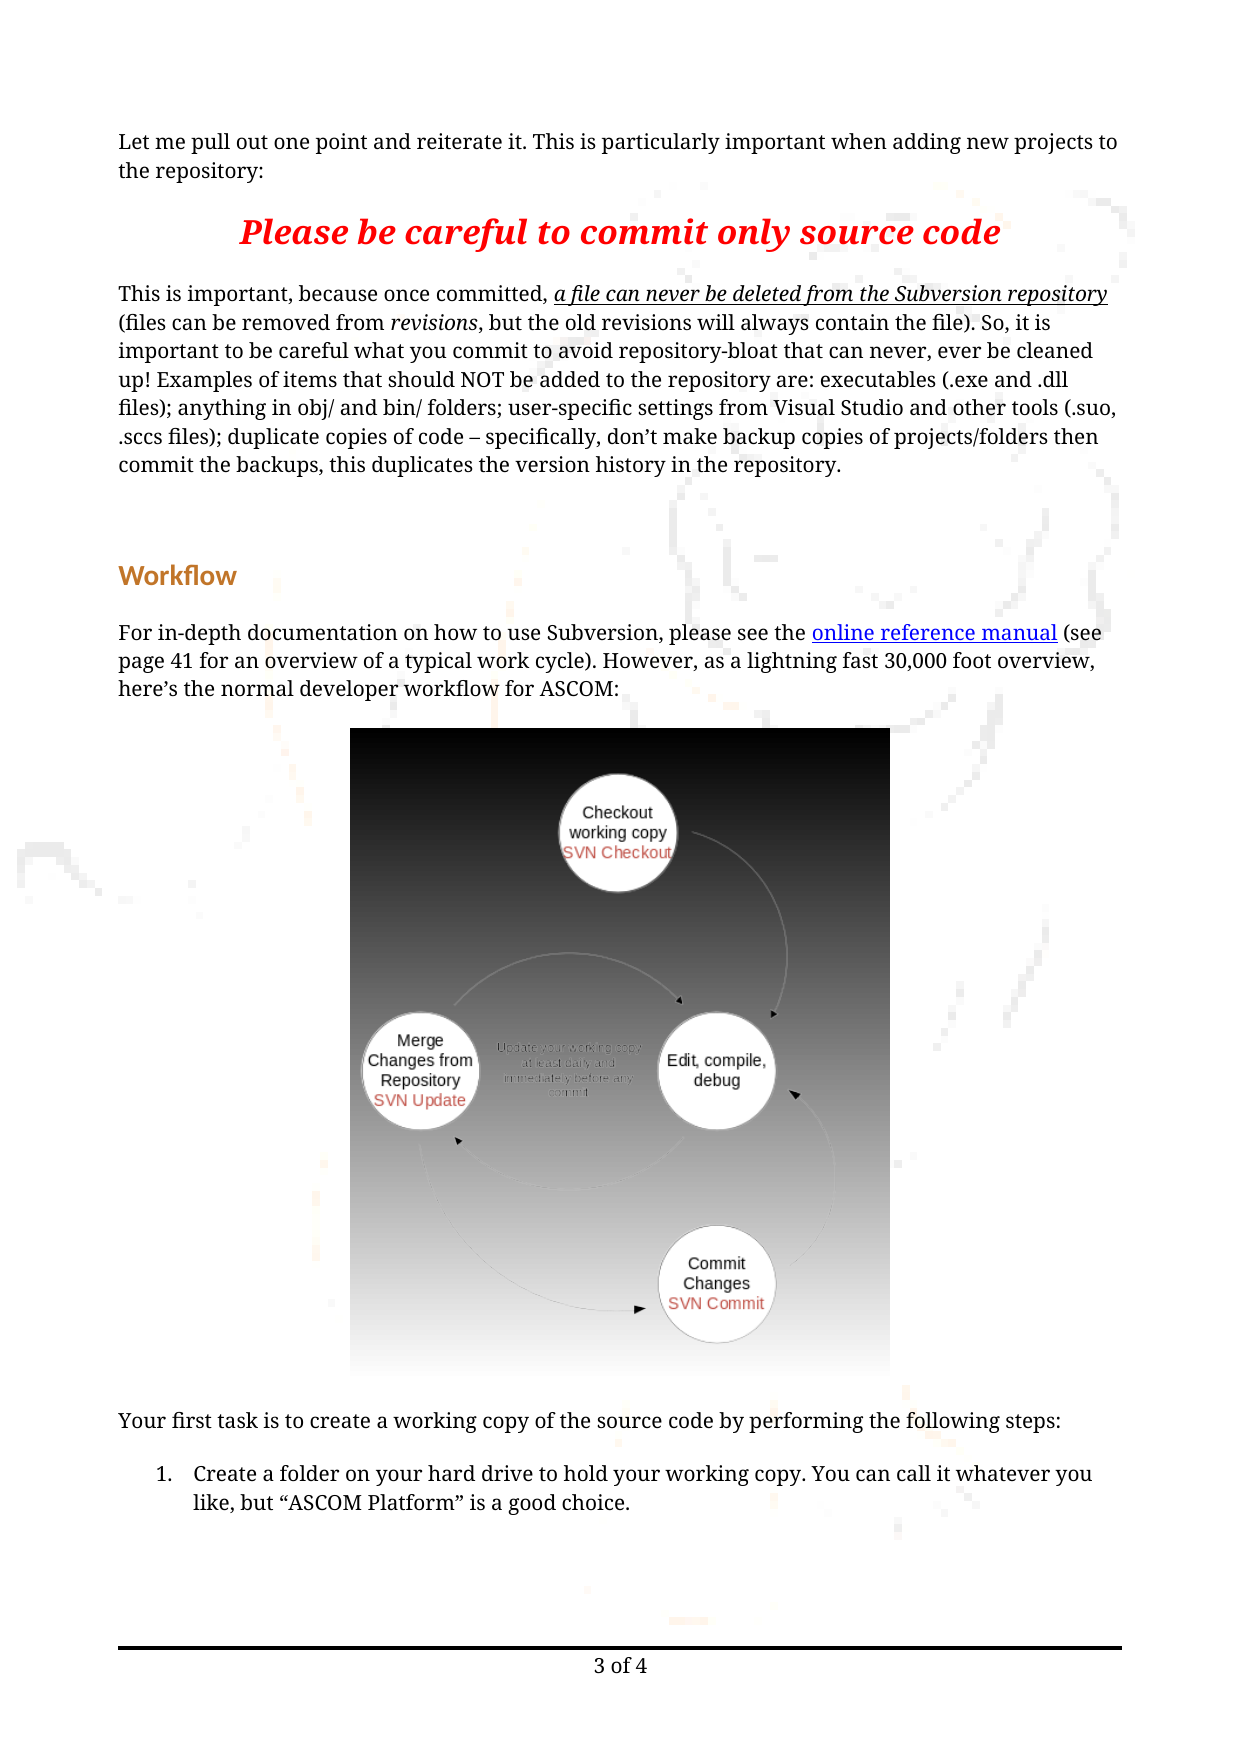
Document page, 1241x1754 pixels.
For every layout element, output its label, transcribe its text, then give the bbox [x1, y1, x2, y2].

text Let me pull out one point and reiterate it. This is particularly important when adding new projects to the repository: [118, 127, 1122, 184]
text Your first task is to create a working copy of the source code by performing the following steps: [118, 1406, 1122, 1434]
list Create a folder on your hard drive to hold your working copy. You can call it whatever you like, but “ASCOM Platform” is a good choice. [156, 1459, 1122, 1516]
text This is important, because once committed, a file can never be deleted from the Subversion repository (files can be removed from revisions, but the old revisions will always contain the file). So, it is important to be careful what you commit to avoid repository-bloat that can never, ever be cleaned up! Examples of items that should NOT be added to the repository are: executables (.exe and .dll files); anything in obj/ and bin/ folders; user-specific settings from Visual Studio and other tools (.suo, .sccs files); duplicate copies of code – specifically, don’t make backup copies of projects/folders then commit the backups, this duplicates the version history in the repository. [118, 279, 1122, 479]
text For in-depth documentation on how to use Subversion, please see the online reference manual (see page 41 for an overview of a typical work cycle). However, as a lightning fast 30,000 foot overview, here’s the normal developer workflow for ASCOM: [118, 618, 1122, 703]
subtitle Workflow [118, 557, 1122, 593]
text Please be careful to commit only source code [118, 209, 1122, 254]
